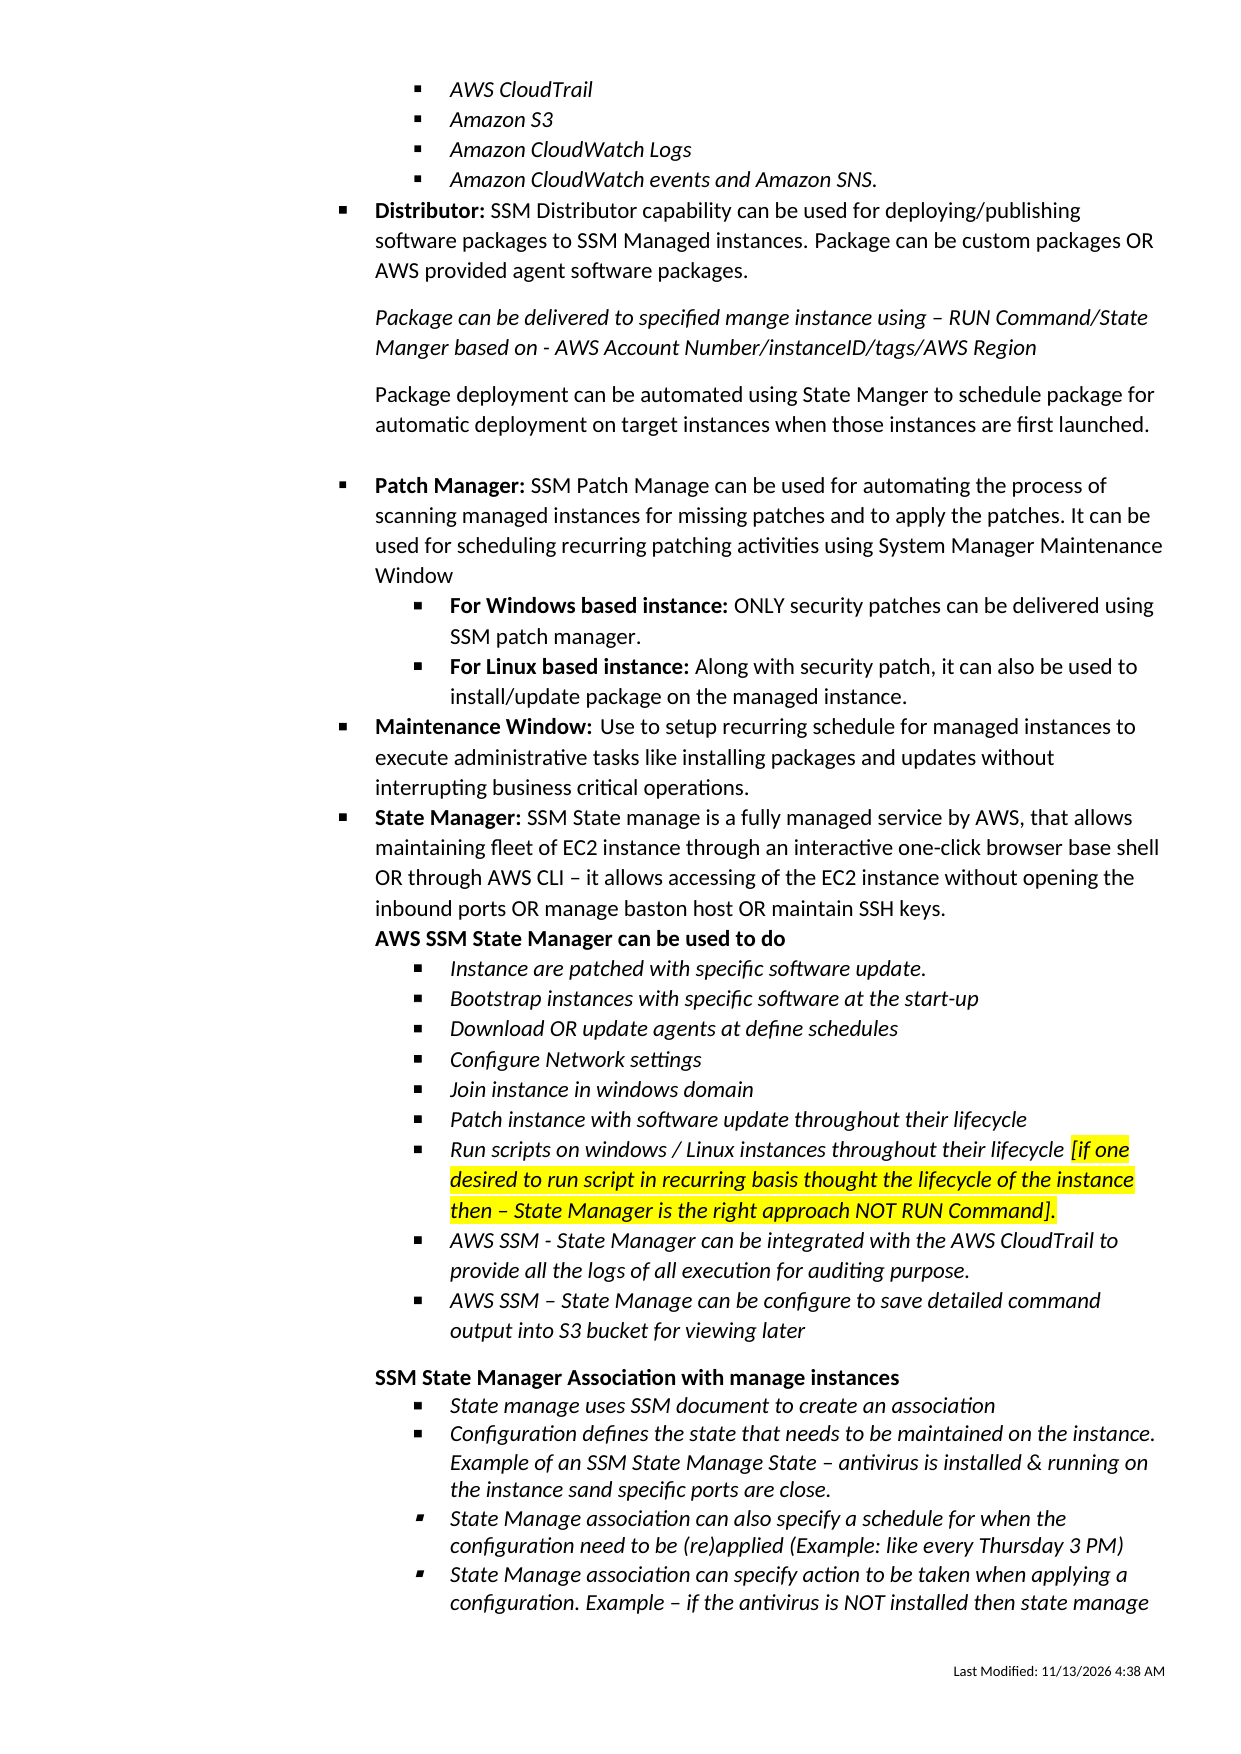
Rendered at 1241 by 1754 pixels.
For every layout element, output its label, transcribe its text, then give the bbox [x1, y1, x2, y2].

list AWS SSM – State Manage can be configure to save detailed command output into S3 bucket for viewing later [412, 1286, 1165, 1345]
list State manage uses SSM document to create an association [412, 1392, 1165, 1419]
list AWS SSM - State Manager can be integrated with the AWS CloudTrail to provide all the logs of all execution for auditing purpose. [412, 1226, 1165, 1284]
text SSM State Manager Association with manage instances [375, 1363, 1165, 1392]
list State Manage association can also specify a schedule for when the configuration need to be (re)applied (Example: like every Thursday 3 PM) [412, 1504, 1165, 1560]
list For Linux based instance: Along with security patch, it can also be used to install/update package on the managed instance. [412, 652, 1165, 710]
list Amazon S3 [412, 105, 1165, 133]
list Patch Manager: SSM Patch Manage can be used for automating the process of scanning managed instances for missing patches and to apply the patches. It can be used for scheduling recurring patching activities using System Manager Maintenance Window [337, 471, 1165, 589]
list State Manager: SSM State manage is a fully managed service by AWS, that allows maintaining fleet of EC2 instance through an interactive one-click browser base shell OR through AWS CLI – it allows accessing of the EC2 instance without opening the inbound ports OR manage baston host OR maintain SSH keys. [337, 803, 1165, 922]
list For Windows based instance: ONLY security patches can be delivered using SSM patch manager. [412, 592, 1165, 650]
list Download OR update agents at define schedules [412, 1014, 1165, 1043]
list Run scripts on windows / Linux instances throughout their lifecycle [if one desired to run script in recurring basis thought the lifecycle of the instance then – State Manager is the right approach NOT RUN Command]. [412, 1135, 1165, 1224]
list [412, 1560, 1165, 1616]
list Join instance in windows domain [412, 1075, 1165, 1103]
list Configuration defines the state that needs to be maintained on the instance. Example of an SSM State Manage State – antivirus is installed & running on the instance sand specific ports are close. [412, 1419, 1165, 1504]
list Instance are patched with specific software update. [412, 954, 1165, 982]
list AWS CloudTrail [412, 75, 1165, 103]
list AWS SSM State Manager can be used to do [375, 924, 1165, 952]
list Package deployment can be automated using State Manger to schedule package for automatic deployment on target instances when those instances are first launched. [375, 380, 1165, 438]
list Amazon CloudWatch events and Amazon SNS. [412, 166, 1165, 194]
list Patch instance with software update throughout their lifecycle [412, 1105, 1165, 1133]
text Package can be delivered to specified mange instance using – RUN Command/State Manger based on - AWS Account Number/instanceID/tags/AWS Region [375, 303, 1165, 361]
list Amazon CloudWatch Logs [412, 135, 1165, 163]
list Maintenance Window: Use to setup recurring schedule for managed instances to execute administrative tasks like installing packages and updates without interrupting business critical operations. [337, 712, 1165, 801]
list Bootstrap instances with specific software at the start-up [412, 984, 1165, 1012]
list Configure Network settings [412, 1045, 1165, 1073]
list Distributor: SSM Distributor capability can be used for deploying/publishing software packages to SSM Managed instances. Package can be custom packages OR AWS provided agent software packages. [337, 196, 1165, 284]
